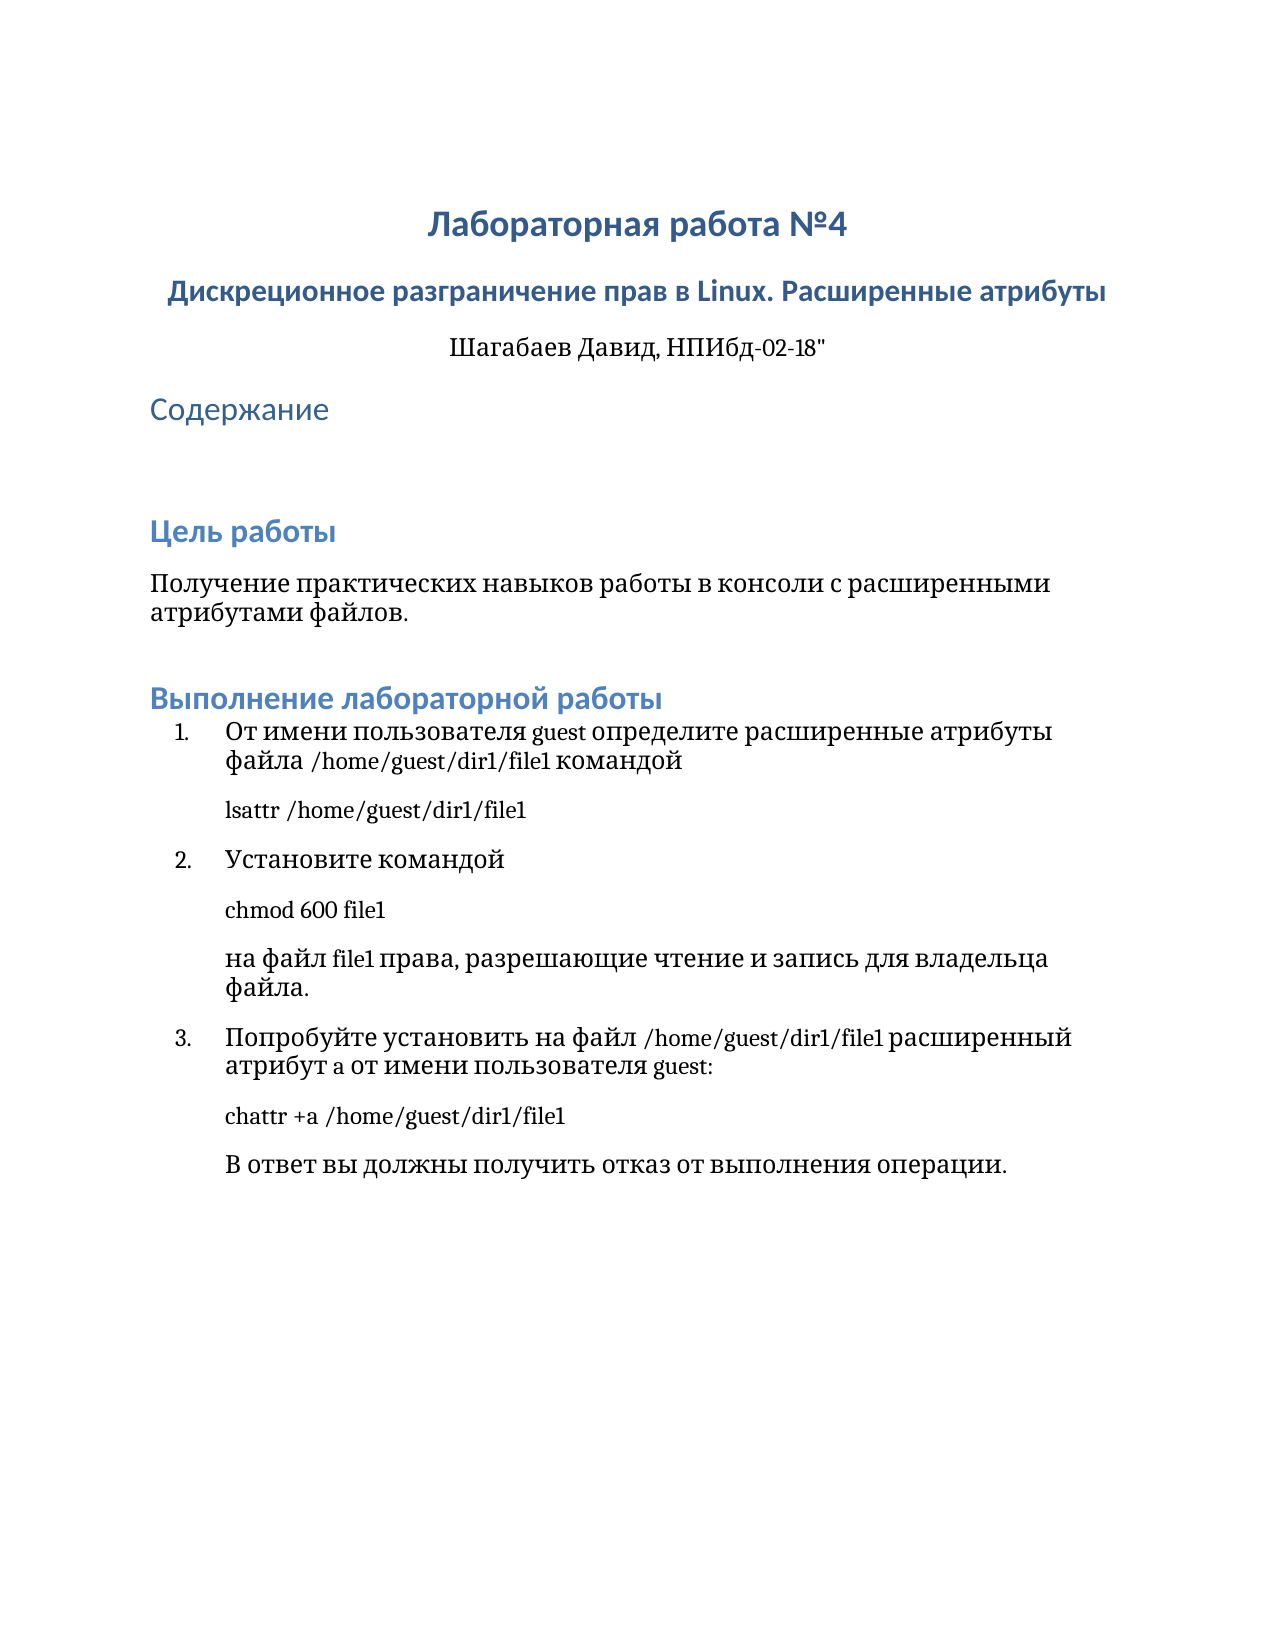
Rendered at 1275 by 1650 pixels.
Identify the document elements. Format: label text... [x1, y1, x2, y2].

list В ответ вы должны получить отказ от выполнения операции. [175, 1151, 1125, 1180]
list Попробуйте установить на файл /home/guest/dir1/file1 расширенный атрибут a от имени пользователя guest: [175, 1023, 1125, 1081]
list chattr +a /home/guest/dir1/file1 [175, 1102, 1125, 1131]
list chmod 600 file1 [175, 896, 1125, 924]
list на файл file1 права, разрешающие чтение и запись для владельца файла. [175, 945, 1125, 1003]
text Шагабаев Давид, НПИбд-02-18" [150, 334, 1125, 363]
subtitle Цель работы [150, 510, 1125, 551]
list Установите командой [175, 846, 1125, 875]
subtitle Дискреционное разграничение прав в Linux. Расширенные атрибуты [150, 271, 1125, 309]
text Получение практических навыков работы в консоли с расширенными атрибутами файлов. [150, 570, 1125, 627]
list lsattr /home/guest/dir1/file1 [175, 796, 1125, 825]
subtitle Выполнение лабораторной работы [150, 677, 1125, 718]
list От имени пользователя guest определите расширенные атрибуты файла /home/guest/dir1/file1 командой [175, 718, 1125, 776]
title Лабораторная работа №4 [150, 200, 1125, 246]
